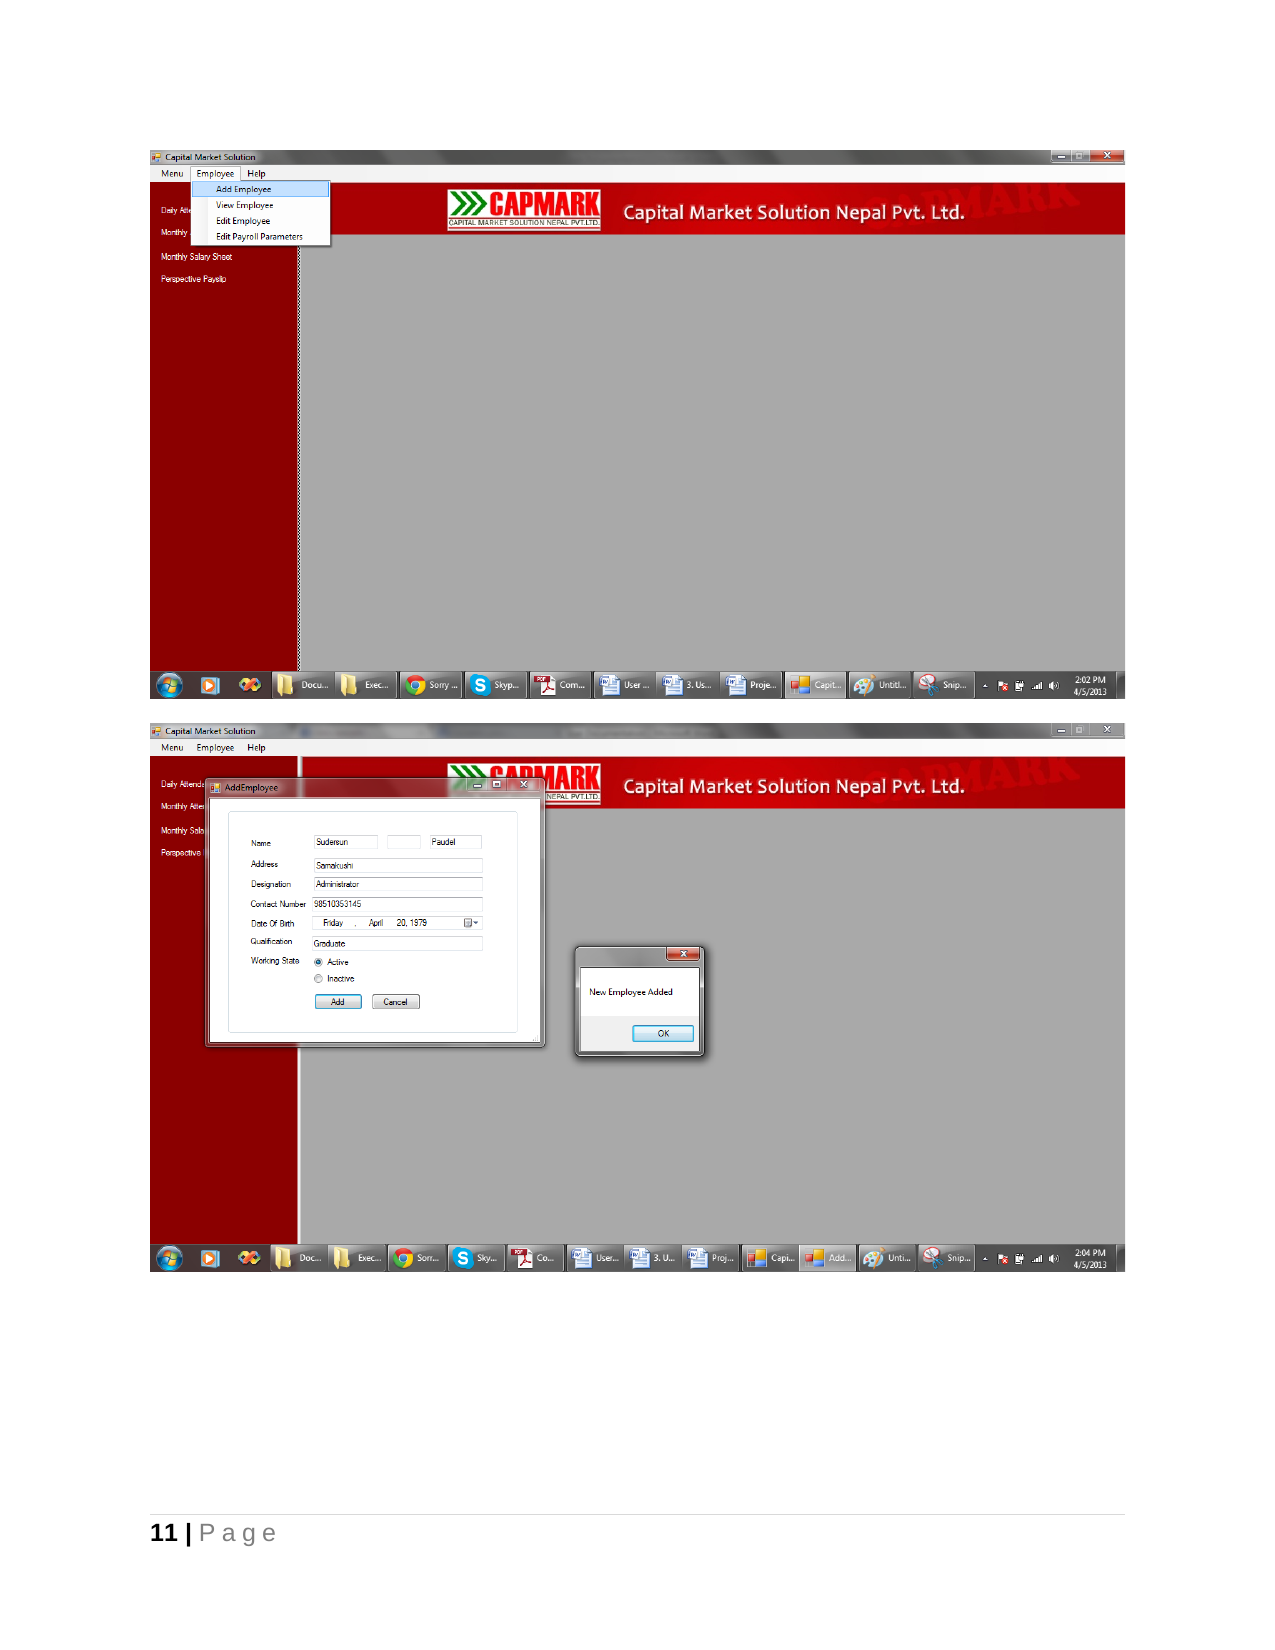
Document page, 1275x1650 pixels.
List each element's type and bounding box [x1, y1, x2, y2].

picture [150, 723, 1125, 1272]
picture [150, 150, 1125, 699]
